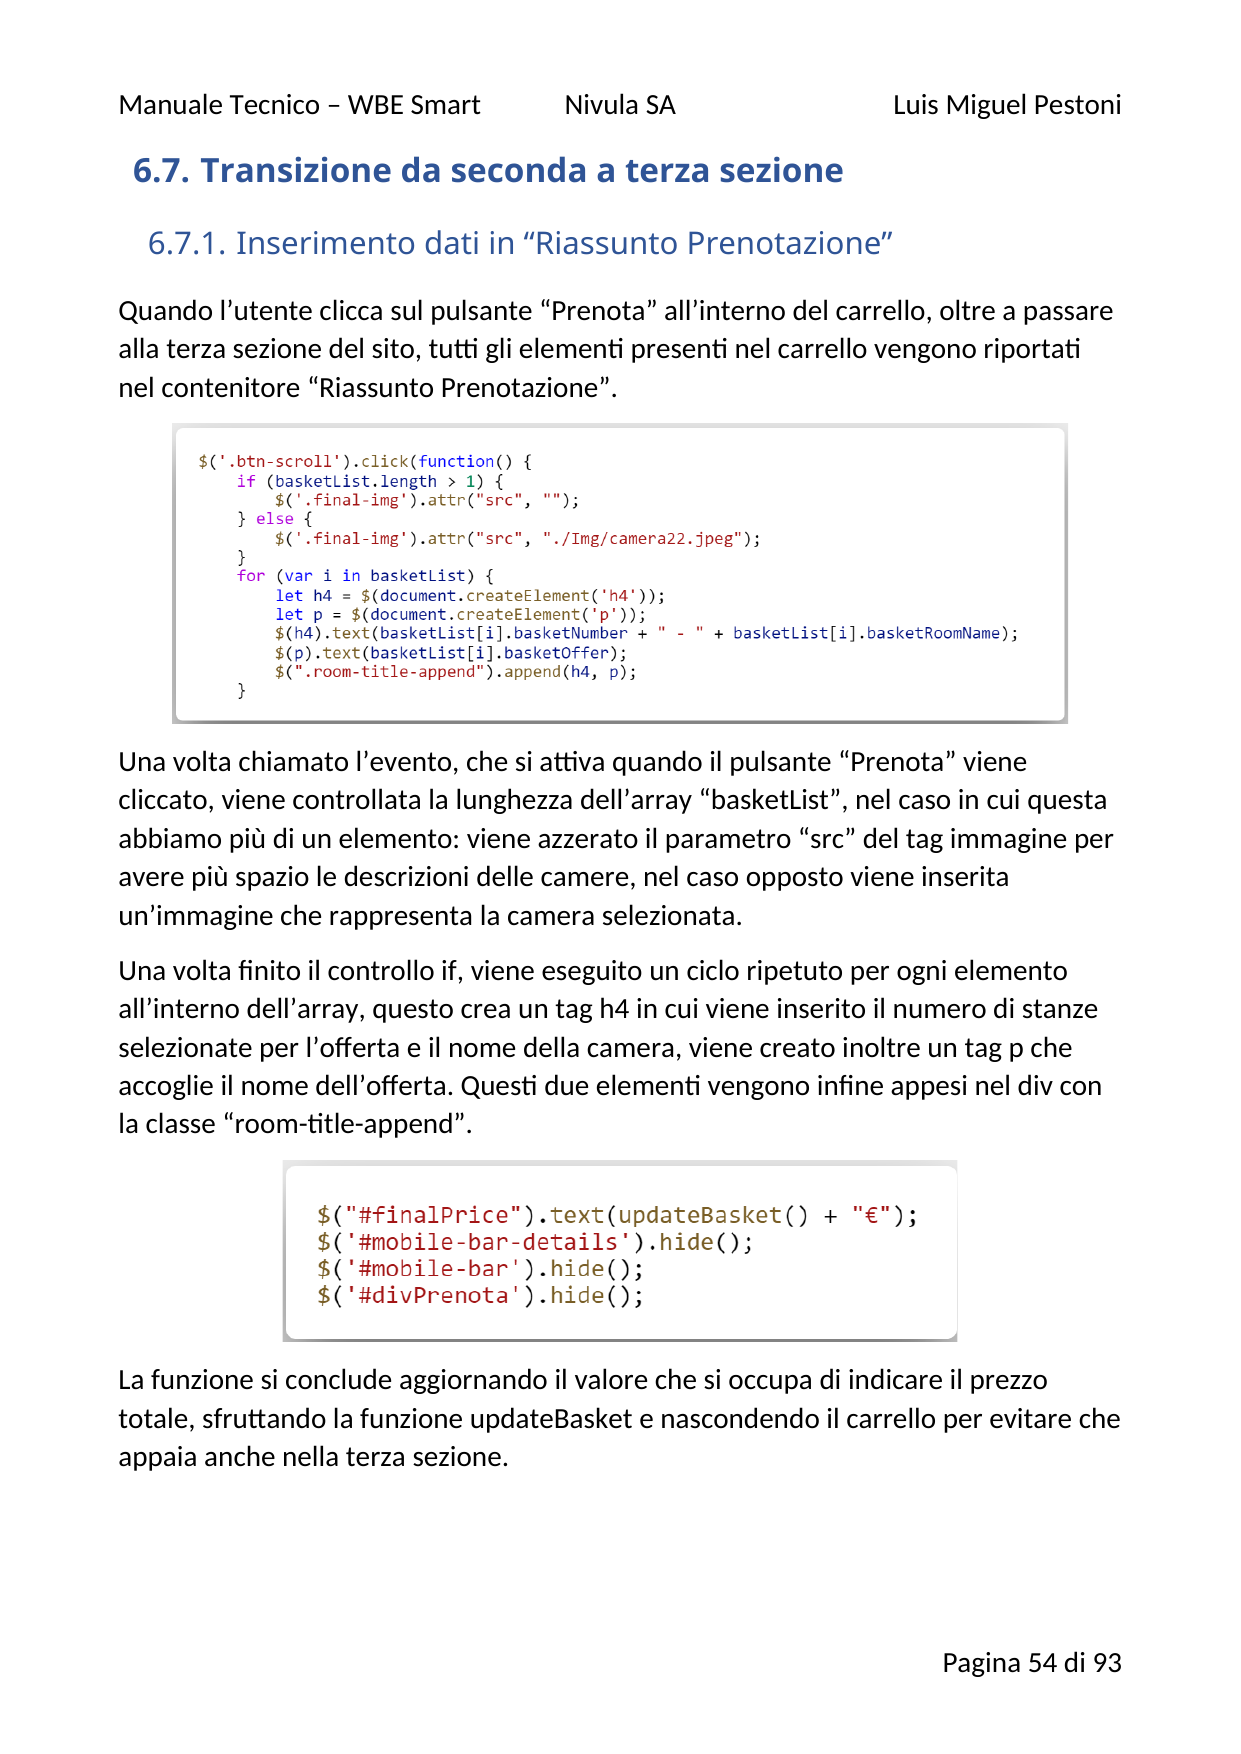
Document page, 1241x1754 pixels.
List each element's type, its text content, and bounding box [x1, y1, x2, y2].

text La funzione si conclude aggiornando il valore che si occupa di indicare il prezzo totale, sfruttando la funzione updateBasket e nascondendo il carrello per evitare che appaia anche nella terza sezione. [118, 1361, 1122, 1474]
text Una volta finito il controllo if, viene eseguito un ciclo ripetuto per ogni elemento all’interno dell’array, questo crea un tag h4 in cui viene inserito il numero di stanze selezionate per l’offerta e il nome della camera, viene creato inoltre un tag p che accoglie il nome dell’offerta. Questi due elementi vengono infine appesi nel div con la classe “room-title-append”. [118, 952, 1122, 1141]
subtitle Inserimento dati in “Riassunto Prenotazione” [148, 221, 1122, 263]
text Quando l’utente clicca sul pulsante “Prenota” all’interno del carrello, oltre a passare alla terza sezione del sito, tutti gli elementi presenti nel carrello vengono riportati nel contenitore “Riassunto Prenotazione”. [118, 292, 1122, 404]
picture [282, 1160, 958, 1342]
picture [172, 423, 1069, 724]
subtitle Transizione da seconda a terza sezione [133, 147, 1122, 192]
text Una volta chiamato l’evento, che si attiva quando il pulsante “Prenota” viene cliccato, viene controllata la lunghezza dell’array “basketList”, nel caso in cui questa abbiamo più di un elemento: viene azzerato il parametro “src” del tag immagine per avere più spazio le descrizioni delle camere, nel caso opposto viene inserita un’immagine che rappresenta la camera selezionata. [118, 743, 1122, 932]
